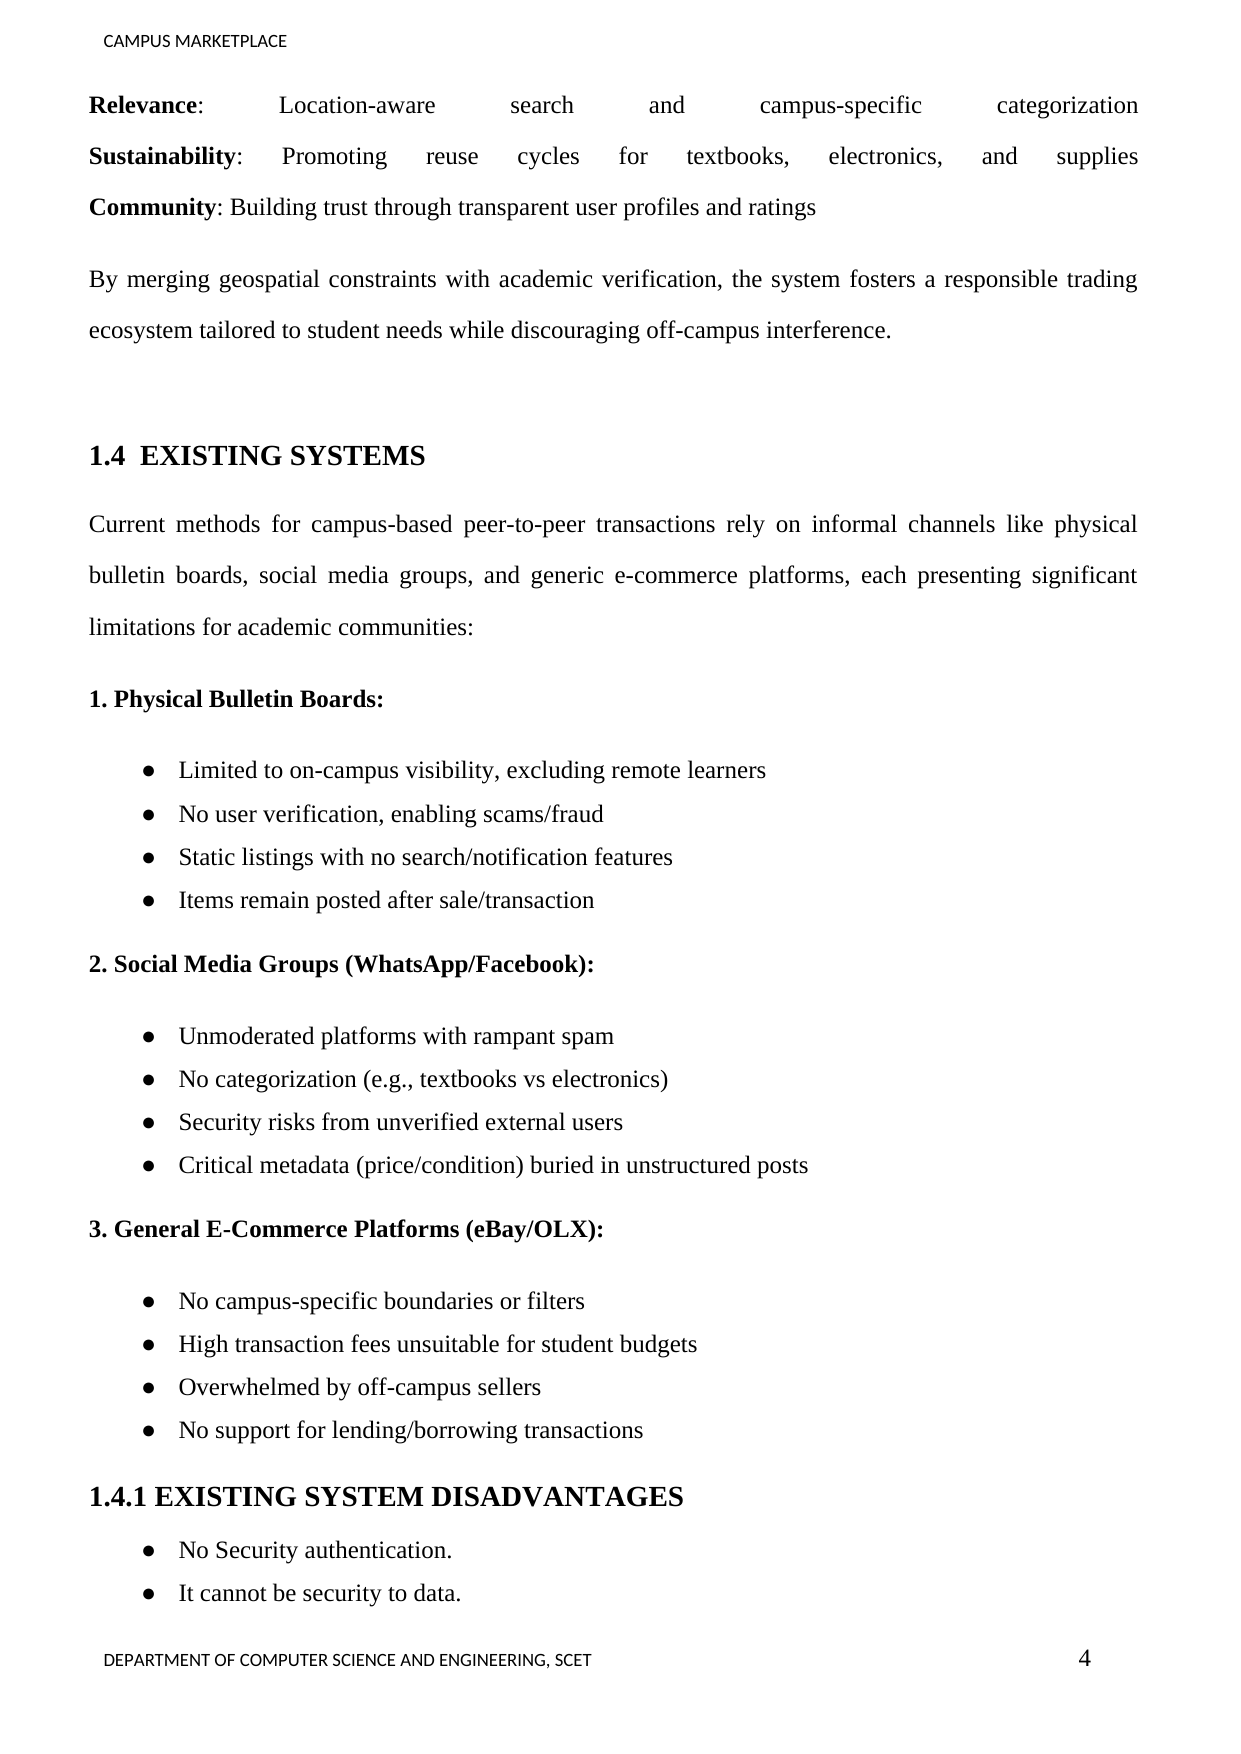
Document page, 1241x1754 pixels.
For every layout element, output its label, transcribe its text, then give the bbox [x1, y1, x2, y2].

text 1.4 EXISTING SYSTEMS [89, 438, 1139, 472]
list Items remain posted after sale/transaction [141, 885, 1139, 914]
list High transaction fees unsuitable for student budgets [141, 1329, 1139, 1358]
text 1.4.1 EXISTING SYSTEM DISADVANTAGES [89, 1479, 1139, 1513]
list No Security authentication. [141, 1535, 1139, 1564]
text Current methods for campus-based peer-to-peer transactions rely on informal channels like physical bulletin boards, social media groups, and generic e-commerce platforms, each presenting significant limitations for academic communities: [89, 509, 1139, 640]
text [89, 90, 1139, 221]
list No categorization (e.g., textbooks vs electronics) [141, 1064, 1139, 1093]
text 3. General E-Commerce Platforms (eBay/OLX): [89, 1214, 1139, 1243]
list Security risks from unverified external users [141, 1107, 1139, 1136]
list No campus-specific boundaries or filters [141, 1286, 1139, 1315]
text By merging geospatial constraints with academic verification, the system fosters a responsible trading ecosystem tailored to student needs while discouraging off-campus interference. [89, 264, 1139, 344]
list No user verification, enabling scams/fraud [141, 799, 1139, 827]
text 2. Social Media Groups (WhatsApp/Facebook): [89, 949, 1139, 978]
list Unmoderated platforms with rampant spam [141, 1021, 1139, 1050]
text 1. Physical Bulletin Boards: [89, 684, 1139, 712]
list It cannot be security to data. [141, 1578, 1139, 1607]
list Static listings with no search/notification features [141, 842, 1139, 871]
list No support for lending/borrowing transactions [141, 1416, 1139, 1444]
list Overwhelmed by off-campus sellers [141, 1372, 1139, 1401]
list Critical metadata (price/condition) buried in unstructured posts [141, 1150, 1139, 1179]
list Limited to on-campus visibility, excluding remote learners [141, 756, 1139, 784]
